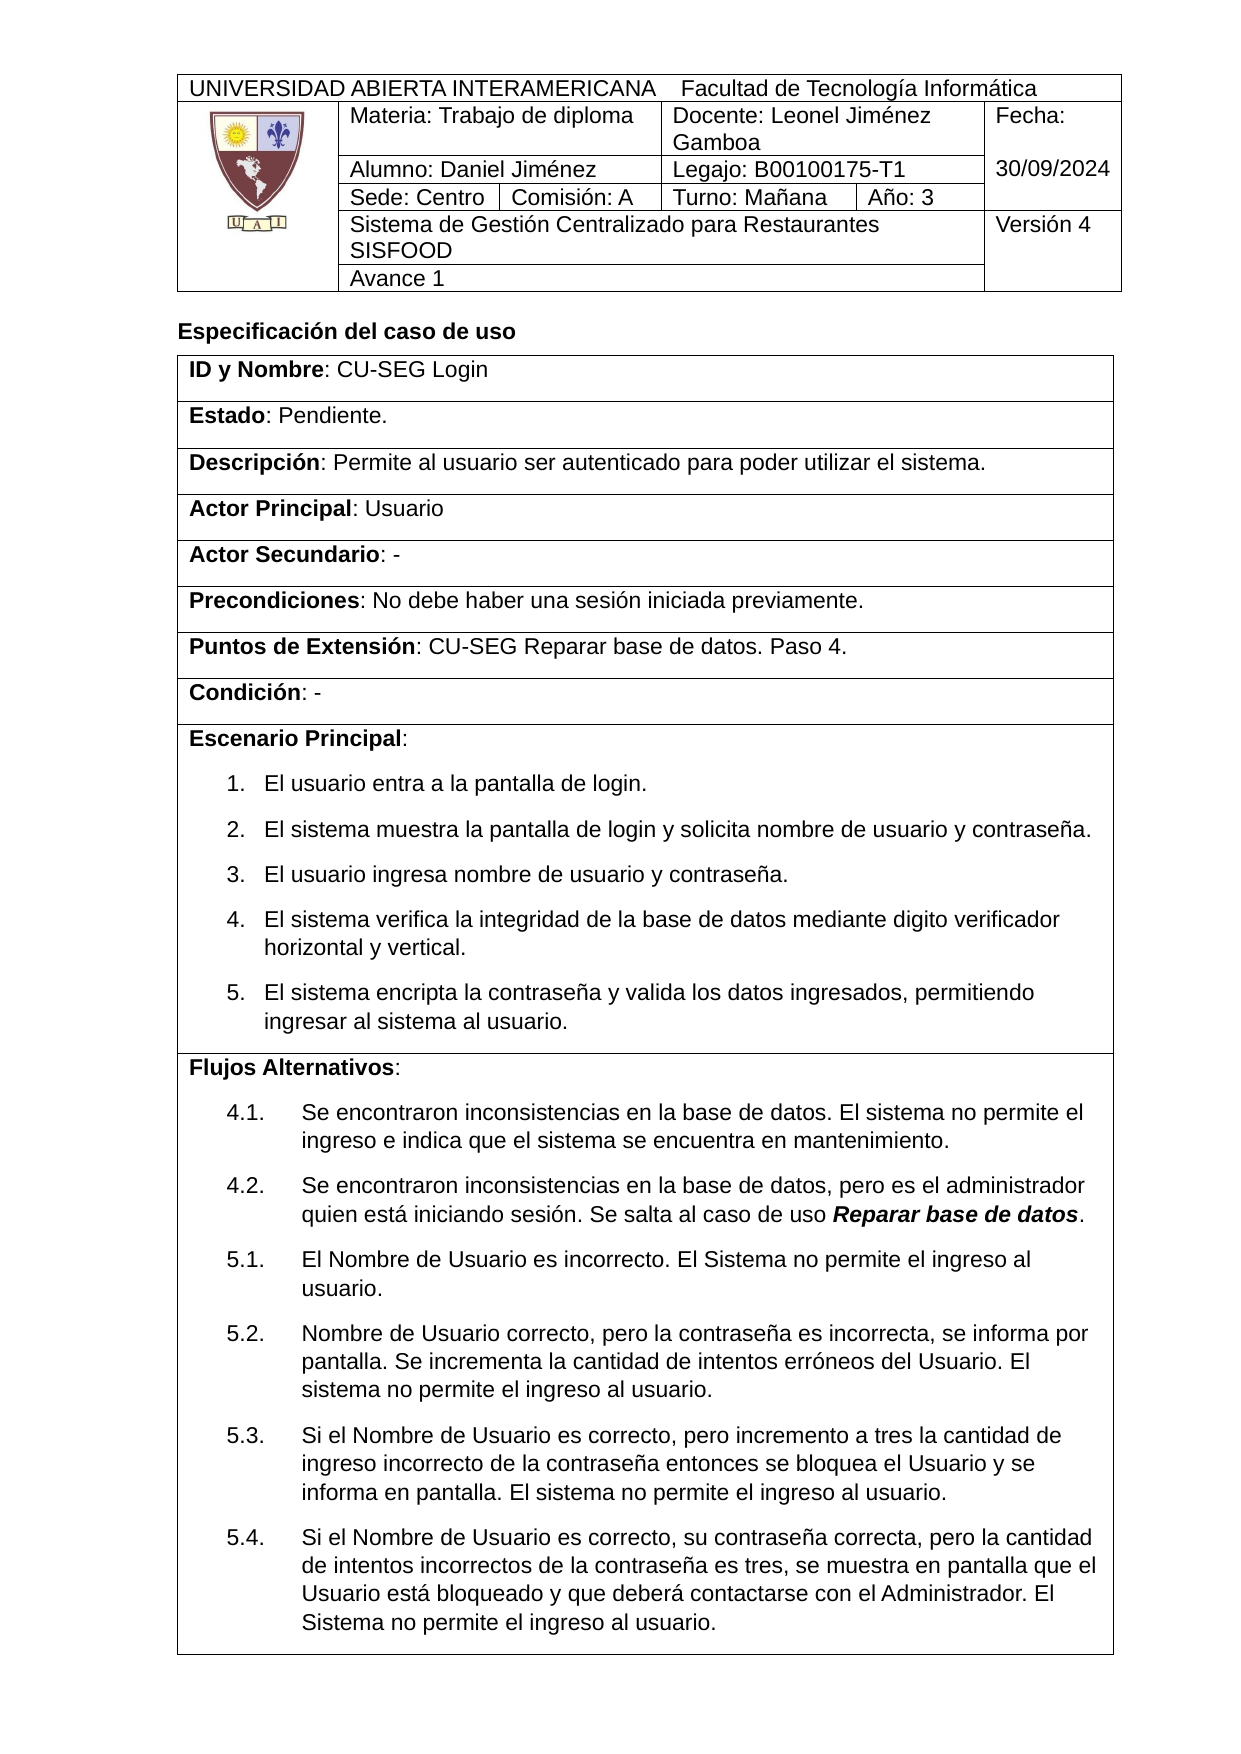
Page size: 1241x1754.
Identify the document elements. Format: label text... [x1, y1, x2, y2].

picture [188, 102, 327, 236]
table_cell Descripción: Permite al usuario ser autenticado para poder utilizar el sistema. [178, 449, 1113, 493]
table_cell Actor Principal: Usuario [178, 495, 1113, 540]
table_cell Puntos de Extensión: CU-SEG Reparar base de datos. Paso 4. [178, 633, 1113, 678]
table_cell Actor Secundario: - [178, 541, 1113, 586]
table_header ID y Nombre: CU-SEG Login [178, 356, 1113, 401]
table_cell Precondiciones: No debe haber una sesión iniciada previamente. [178, 587, 1113, 632]
table_cell Condición: - [178, 679, 1113, 724]
table_cell Estado: Pendiente. [178, 402, 1113, 447]
subtitle Especificación del caso de uso [177, 318, 1122, 345]
table_cell Escenario Principal: El usuario entra a la pantalla de login. El sistema muestra la pantalla de login y solicita nombre de usuario y contraseña. El usuario ingresa nombre de usuario y contraseña. El sistema verifica la integridad de la base de datos mediante digito verificador horizontal y vertical. El sistema encripta la contraseña y valida los datos ingresados, permitiendo ingresar al sistema al usuario. [178, 725, 1113, 1053]
